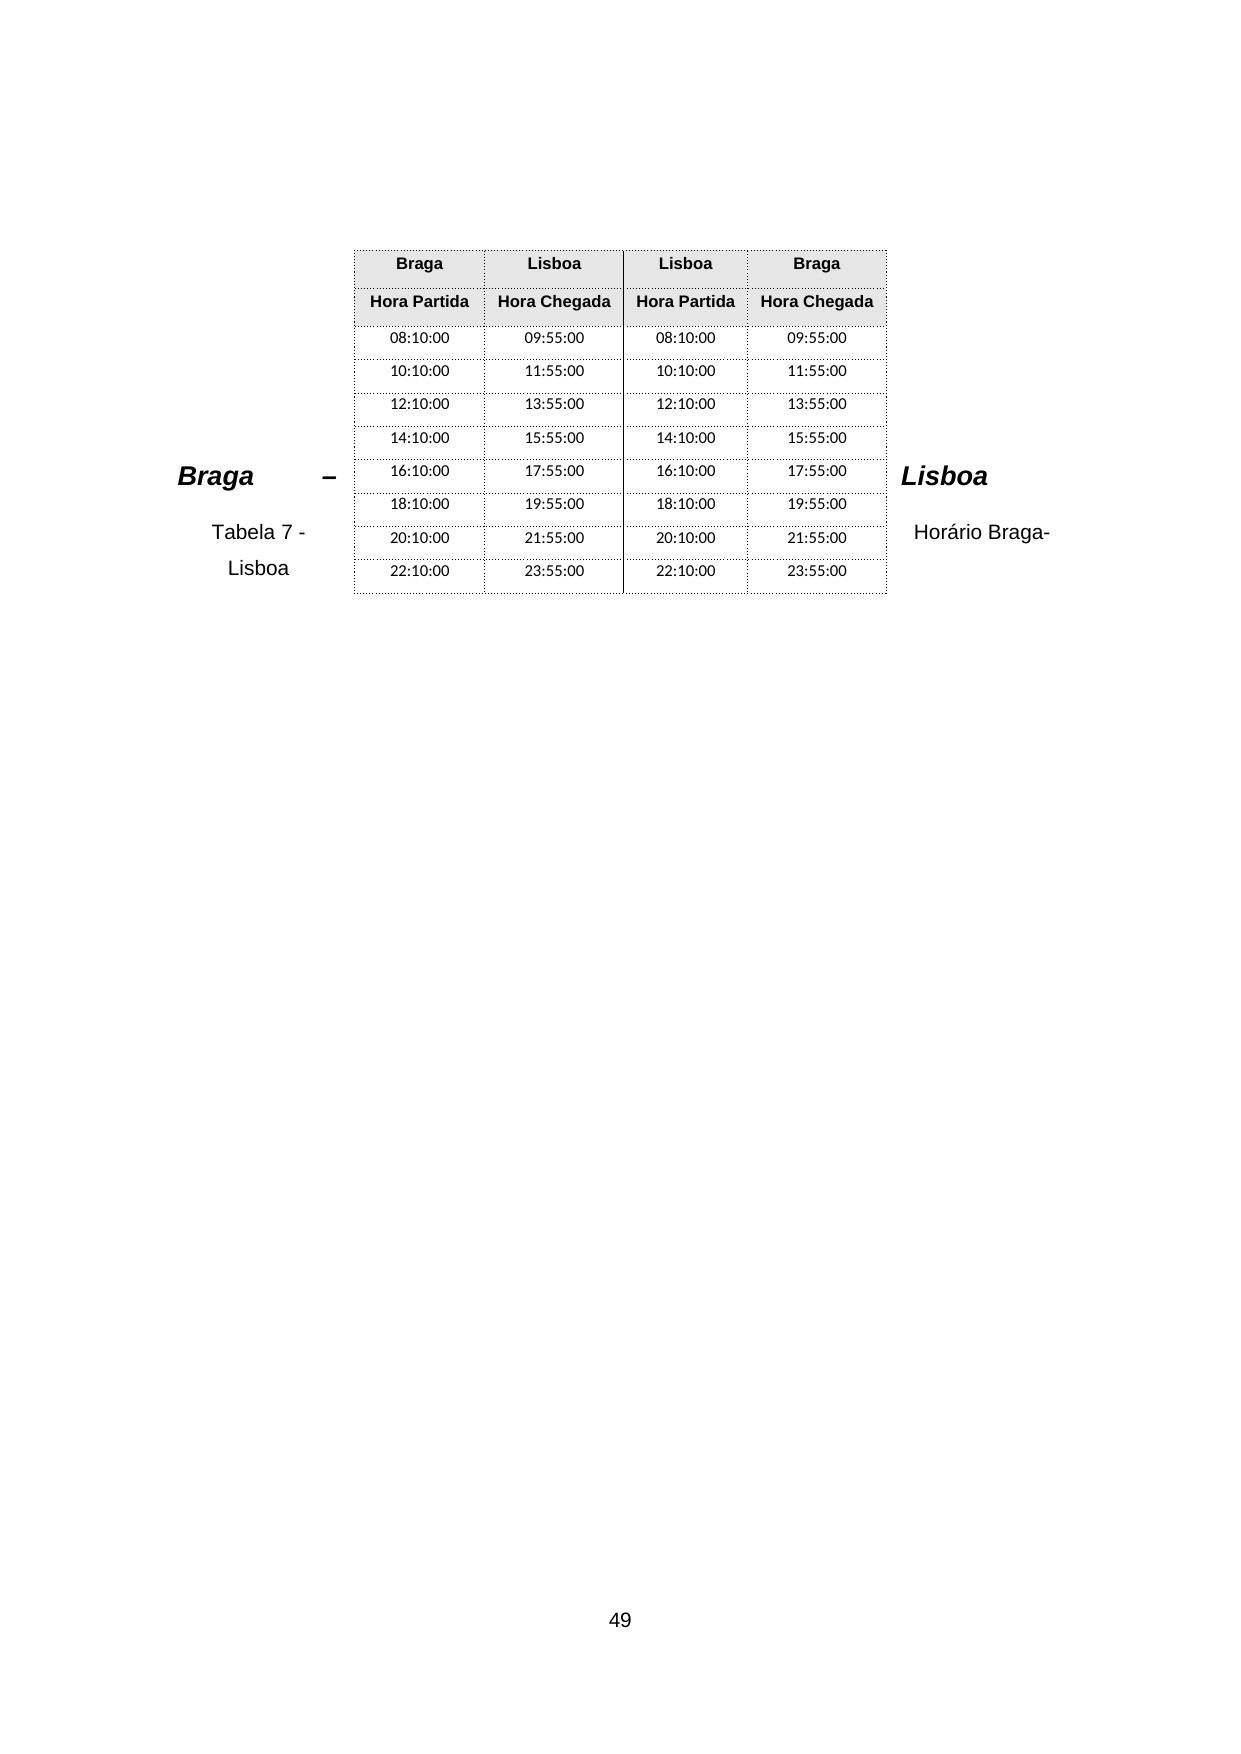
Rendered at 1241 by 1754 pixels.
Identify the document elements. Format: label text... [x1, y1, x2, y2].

table_cell 16:10:00 [624, 459, 747, 492]
subtitle Braga – Lisboa [177, 460, 354, 491]
table_cell 18:10:00 [624, 493, 747, 526]
table_cell 15:55:00 [485, 426, 623, 459]
table_cell 22:10:00 [624, 559, 747, 592]
text Tabela 7 - Horário Braga-Lisboa [886, 519, 1063, 579]
table_cell 11:55:00 [485, 359, 623, 392]
table_cell 22:10:00 [354, 559, 485, 592]
table_cell 20:10:00 [624, 526, 747, 559]
table_cell 09:55:00 [485, 326, 623, 359]
table_header Lisboa [485, 250, 623, 288]
table_cell 13:55:00 [485, 393, 623, 426]
table_cell 21:55:00 [748, 526, 886, 559]
table_cell 17:55:00 [485, 459, 623, 492]
table_cell 10:10:00 [354, 359, 485, 392]
table_cell Hora Partida [624, 288, 747, 326]
table_cell 08:10:00 [354, 326, 485, 359]
table_cell Hora Partida [354, 288, 485, 326]
table_cell 12:10:00 [354, 393, 485, 426]
table_cell 11:55:00 [748, 359, 886, 392]
table_cell 08:10:00 [624, 326, 747, 359]
table_cell 14:10:00 [624, 426, 747, 459]
table_cell 19:55:00 [748, 493, 886, 526]
table_cell 12:10:00 [624, 393, 747, 426]
table_header Lisboa [624, 250, 747, 288]
table_cell 17:55:00 [748, 459, 886, 492]
text Tabela 7 - Horário Braga-Lisboa [177, 519, 354, 579]
table_cell 19:55:00 [485, 493, 623, 526]
table_cell 18:10:00 [354, 493, 485, 526]
table_cell 09:55:00 [748, 326, 886, 359]
table_cell 10:10:00 [624, 359, 747, 392]
table_cell 15:55:00 [748, 426, 886, 459]
table_header Braga [354, 250, 485, 288]
table_cell 20:10:00 [354, 526, 485, 559]
table_cell 23:55:00 [485, 559, 623, 592]
table_cell 13:55:00 [748, 393, 886, 426]
table_cell 23:55:00 [748, 559, 886, 592]
table_header Braga [748, 250, 886, 288]
table_cell Hora Chegada [748, 288, 886, 326]
table_cell 21:55:00 [485, 526, 623, 559]
table_cell Hora Chegada [485, 288, 623, 326]
subtitle Braga – Lisboa [886, 460, 1063, 491]
table_cell 16:10:00 [354, 459, 485, 492]
table_cell 14:10:00 [354, 426, 485, 459]
